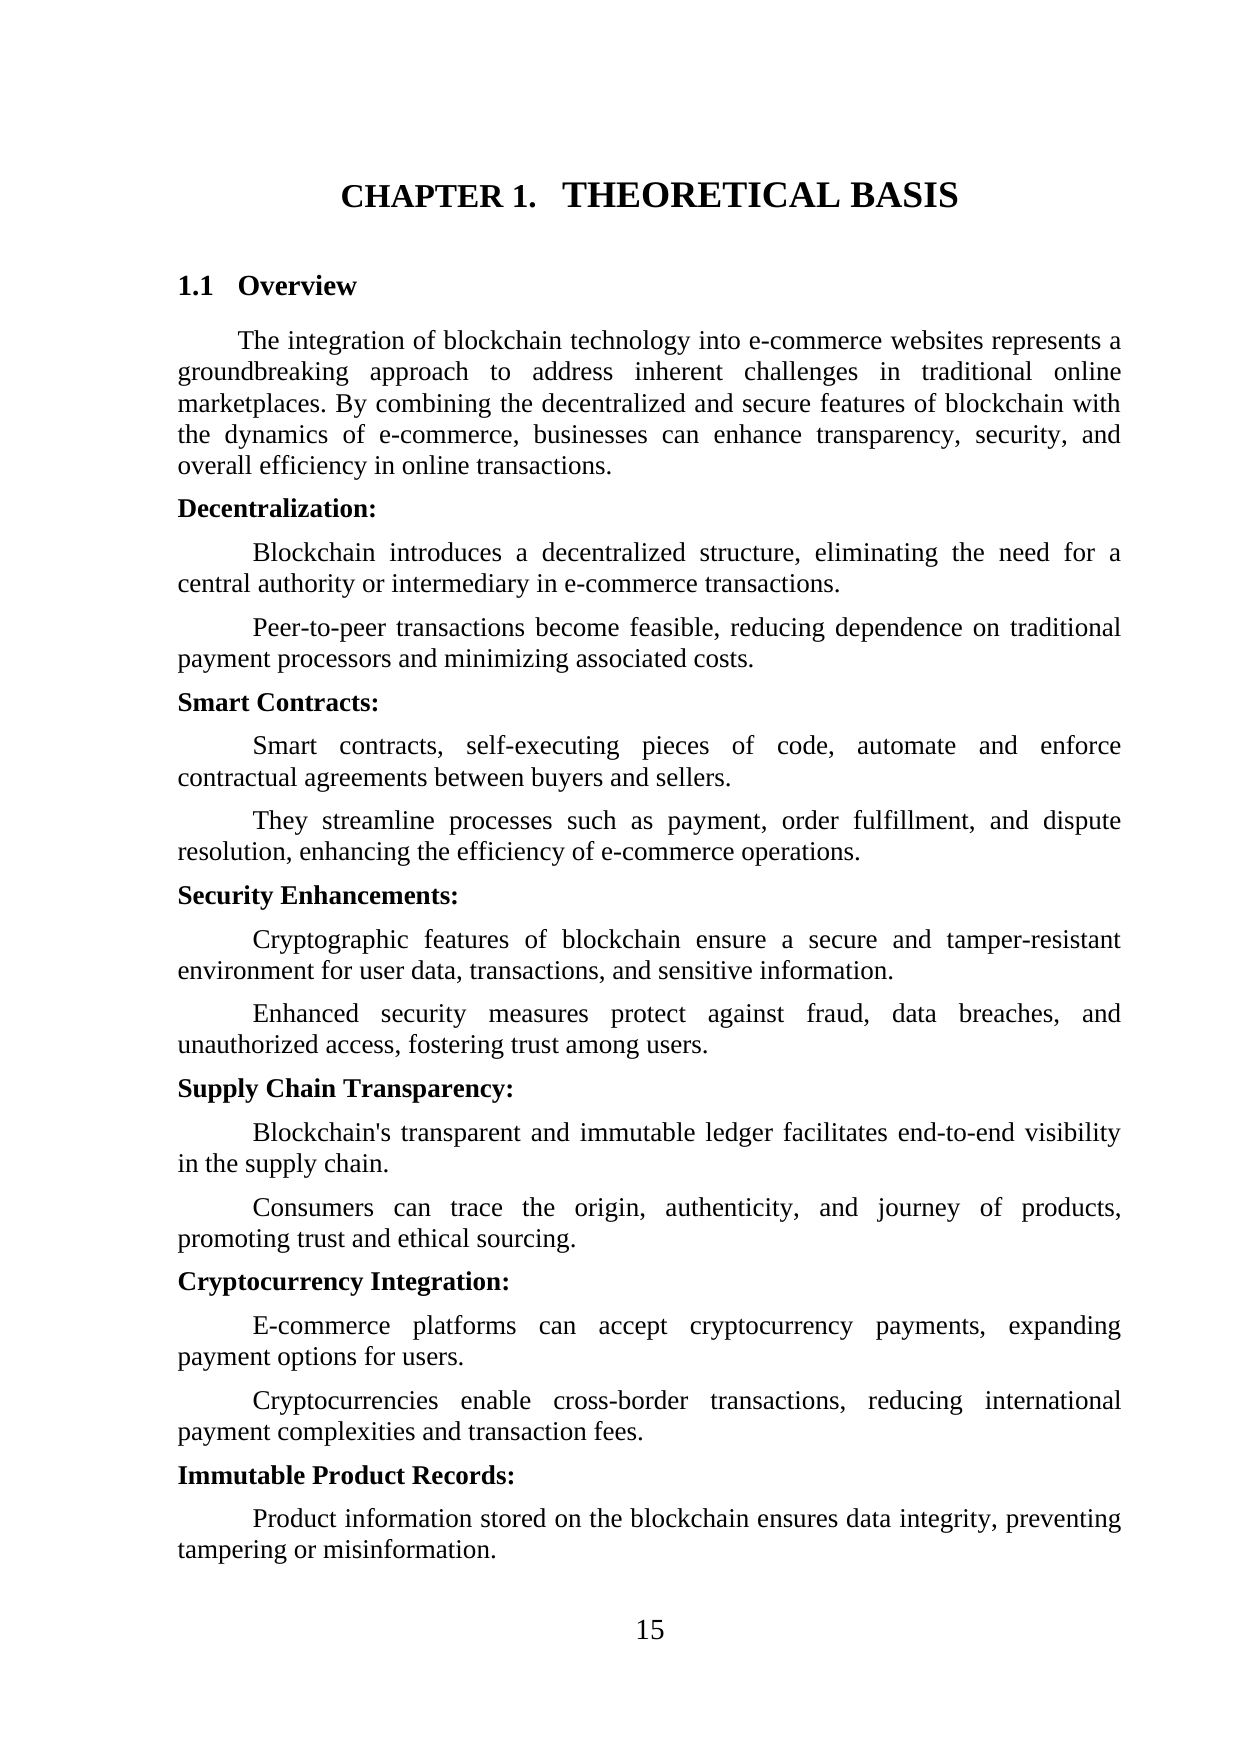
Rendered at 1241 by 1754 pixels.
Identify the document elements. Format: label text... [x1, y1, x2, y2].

subtitle Overview [177, 268, 1122, 302]
text Enhanced security measures protect against fraud, data breaches, and unauthorized access, fostering trust among users. [177, 997, 1122, 1060]
text The integration of blockchain technology into e-commerce websites represents a groundbreaking approach to address inherent challenges in traditional online marketplaces. By combining the decentralized and secure features of blockchain with the dynamics of e-commerce, businesses can enhance transparency, security, and overall efficiency in online transactions. [177, 324, 1122, 480]
text Product information stored on the blockchain ensures data integrity, preventing tampering or misinformation. [177, 1502, 1122, 1565]
text Blockchain introduces a decentralized structure, eliminating the need for a central authority or intermediary in e-commerce transactions. [177, 536, 1122, 598]
text They streamline processes such as payment, order fulfillment, and dispute resolution, enhancing the efficiency of e-commerce operations. [177, 804, 1122, 867]
text Blockchain's transparent and immutable ledger facilitates end-to-end visibility in the supply chain. [177, 1116, 1122, 1178]
subtitle THEORETICAL BASIS [177, 173, 1122, 216]
text Decentralization: [177, 493, 1122, 524]
text Cryptographic features of blockchain ensure a secure and tamper-resistant environment for user data, transactions, and sensitive information. [177, 923, 1122, 985]
text Cryptocurrencies enable cross-border transactions, reducing international payment complexities and transaction fees. [177, 1384, 1122, 1446]
text Cryptocurrency Integration: [177, 1266, 1122, 1297]
text Immutable Product Records: [177, 1459, 1122, 1490]
text E-commerce platforms can accept cryptocurrency payments, expanding payment options for users. [177, 1309, 1122, 1371]
text Consumers can trace the origin, authenticity, and journey of products, promoting trust and ethical sourcing. [177, 1191, 1122, 1253]
text Peer-to-peer transactions become feasible, reducing dependence on traditional payment processors and minimizing associated costs. [177, 611, 1122, 673]
text Security Enhancements: [177, 879, 1122, 910]
text Supply Chain Transparency: [177, 1072, 1122, 1103]
text Smart Contracts: [177, 686, 1122, 717]
text Smart contracts, self-executing pieces of code, automate and enforce contractual agreements between buyers and sellers. [177, 729, 1122, 792]
